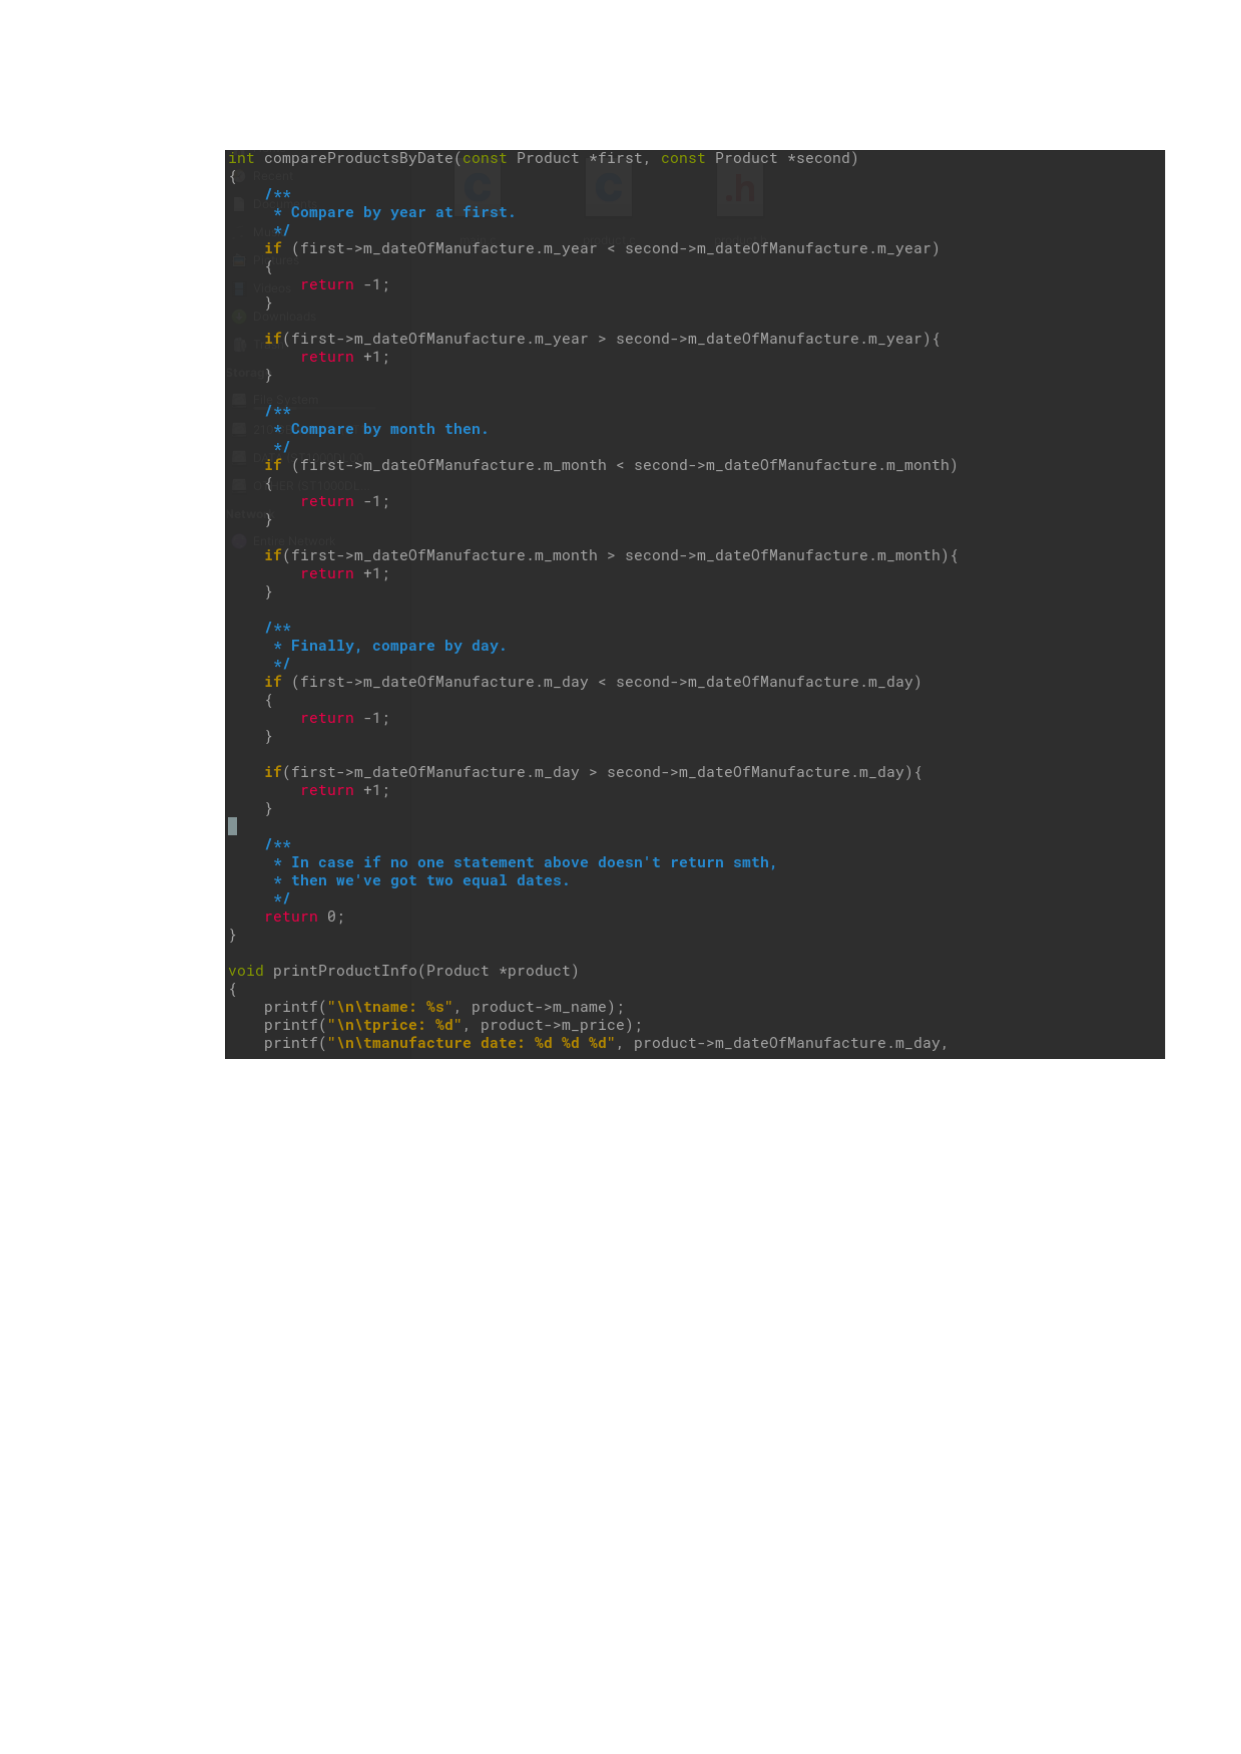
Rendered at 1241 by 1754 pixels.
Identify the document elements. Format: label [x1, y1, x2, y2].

picture [225, 150, 1166, 1059]
